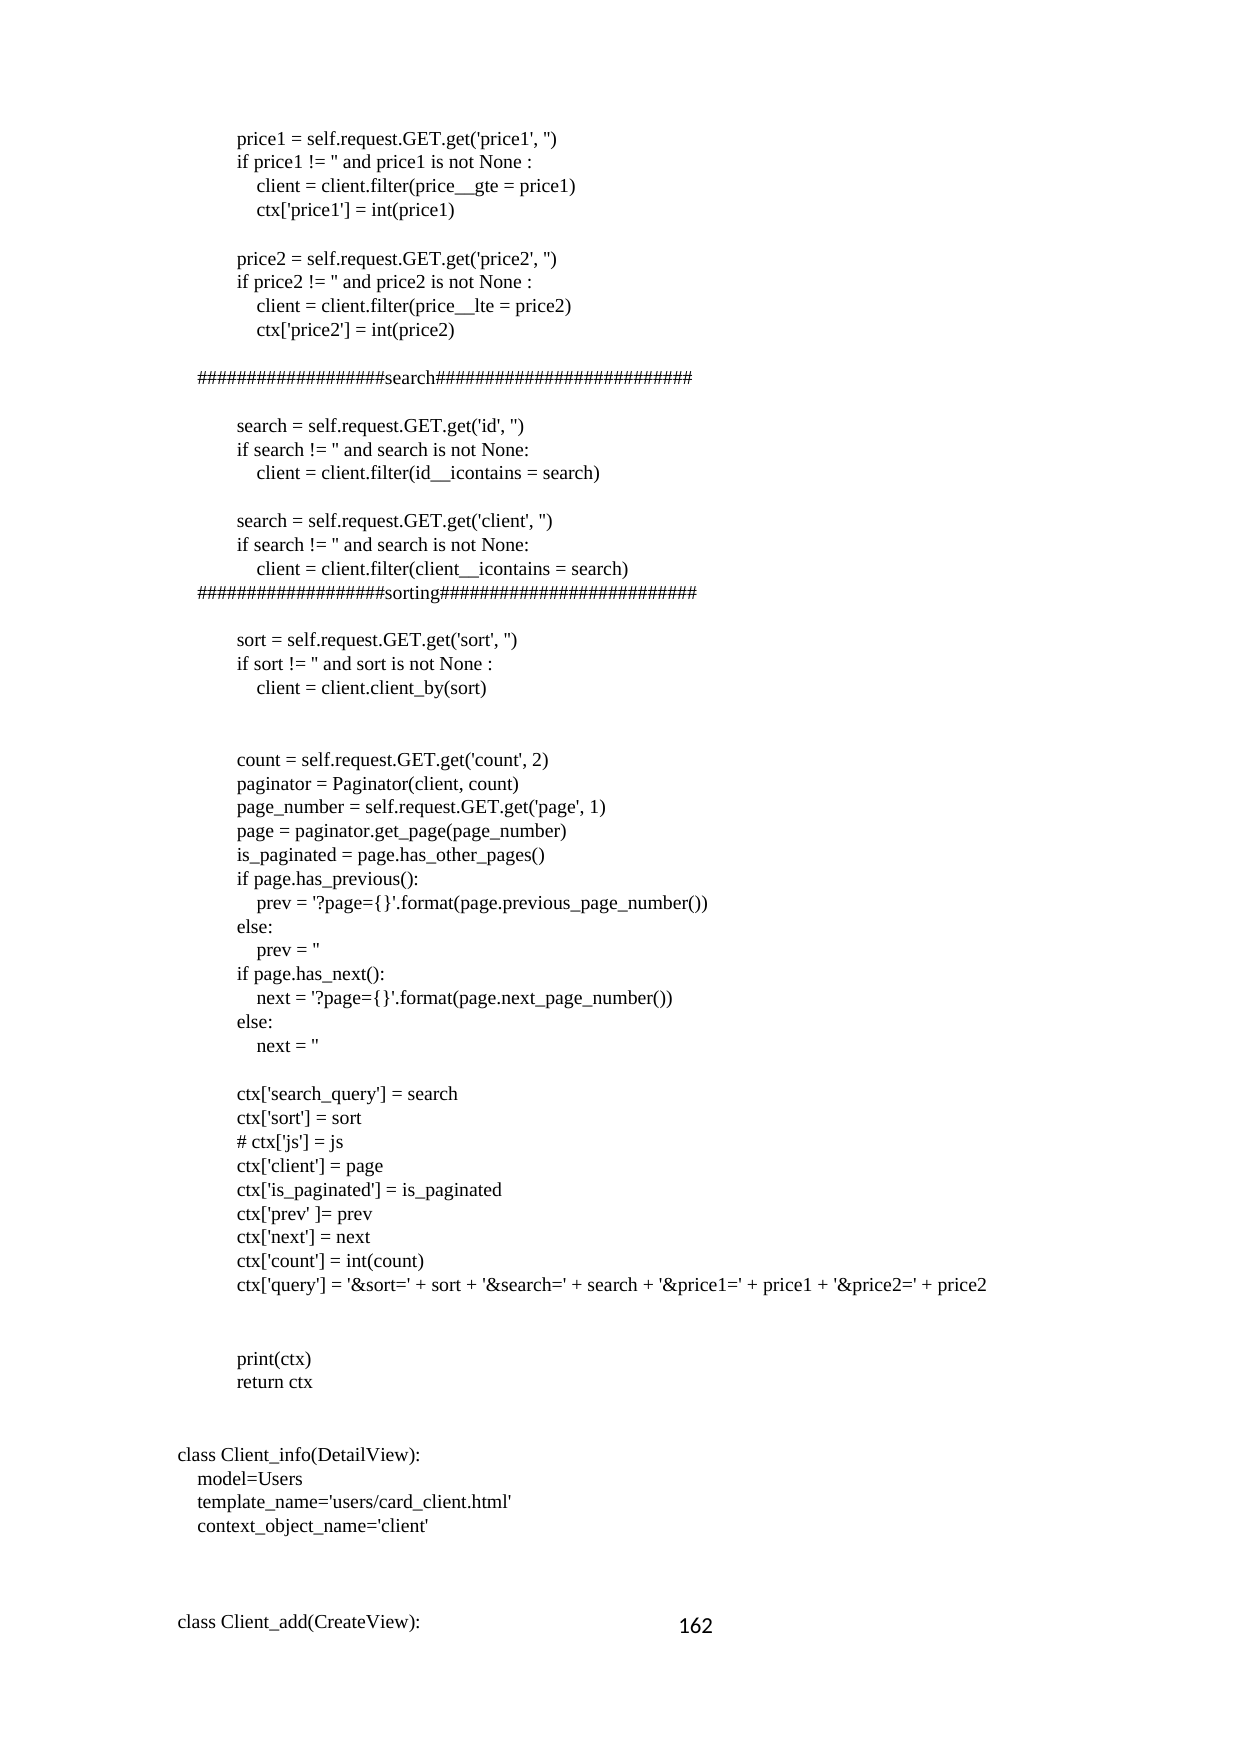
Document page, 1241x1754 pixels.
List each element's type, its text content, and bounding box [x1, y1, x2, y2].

text page_number = self.request.GET.get('page', 1) [177, 795, 1181, 818]
text price1 = self.request.GET.get('price1', '') [177, 127, 1181, 149]
text ctx['count'] = int(count) [177, 1249, 1181, 1272]
text prev = '' [177, 938, 1181, 961]
text else: [177, 914, 1181, 937]
text ctx['client'] = page [177, 1154, 1181, 1177]
text template_name='users/card_client.html' [177, 1490, 1181, 1513]
text if price2 != '' and price2 is not None : [177, 271, 1181, 293]
text client = client.filter(id__icontains = search) [177, 461, 1181, 484]
text client = client.filter(price__lte = price2) [177, 294, 1181, 317]
text client = client.client_by(sort) [177, 676, 1181, 699]
text return ctx [177, 1370, 1181, 1393]
text ###################search########################## [177, 366, 1181, 389]
text paginator = Paginator(client, count) [177, 771, 1181, 794]
text next = '' [177, 1034, 1181, 1057]
text ctx['sort'] = sort [177, 1106, 1181, 1129]
text class Client_info(DetailView): [177, 1443, 1181, 1466]
text if page.has_next(): [177, 962, 1181, 985]
text if search != '' and search is not None: [177, 437, 1181, 460]
text if page.has_previous(): [177, 867, 1181, 890]
text print(ctx) [177, 1346, 1181, 1369]
text client = client.filter(price__gte = price1) [177, 174, 1181, 197]
text # ctx['js'] = js [177, 1130, 1181, 1153]
text if sort != '' and sort is not None : [177, 652, 1181, 675]
text ctx['prev' ]= prev [177, 1202, 1181, 1224]
text ctx['search_query'] = search [177, 1082, 1181, 1105]
text page = paginator.get_page(page_number) [177, 819, 1181, 842]
text ctx['price2'] = int(price2) [177, 318, 1181, 341]
text prev = '?page={}'.format(page.previous_page_number()) [177, 891, 1181, 913]
text class Client_add(CreateView): [177, 1611, 1181, 1633]
text model=Users [177, 1467, 1181, 1489]
text price2 = self.request.GET.get('price2', '') [177, 247, 1181, 269]
text search = self.request.GET.get('id', '') [177, 414, 1181, 436]
text count = self.request.GET.get('count', 2) [177, 748, 1181, 770]
text if search != '' and search is not None: [177, 533, 1181, 556]
text sort = self.request.GET.get('sort', '') [177, 628, 1181, 651]
text else: [177, 1010, 1181, 1033]
text client = client.filter(client__icontains = search) [177, 557, 1181, 579]
text is_paginated = page.has_other_pages() [177, 843, 1181, 866]
text next = '?page={}'.format(page.next_page_number()) [177, 986, 1181, 1009]
text ctx['is_paginated'] = is_paginated [177, 1178, 1181, 1201]
text ctx['query'] = '&sort=' + sort + '&search=' + search + '&price1=' + price1 + '&price2=' + price2 [177, 1273, 1181, 1296]
text search = self.request.GET.get('client', '') [177, 509, 1181, 532]
text ctx['next'] = next [177, 1226, 1181, 1248]
text if price1 != '' and price1 is not None : [177, 150, 1181, 173]
text ###################sorting########################## [177, 581, 1181, 603]
text context_object_name='client' [177, 1514, 1181, 1537]
text ctx['price1'] = int(price1) [177, 198, 1181, 221]
